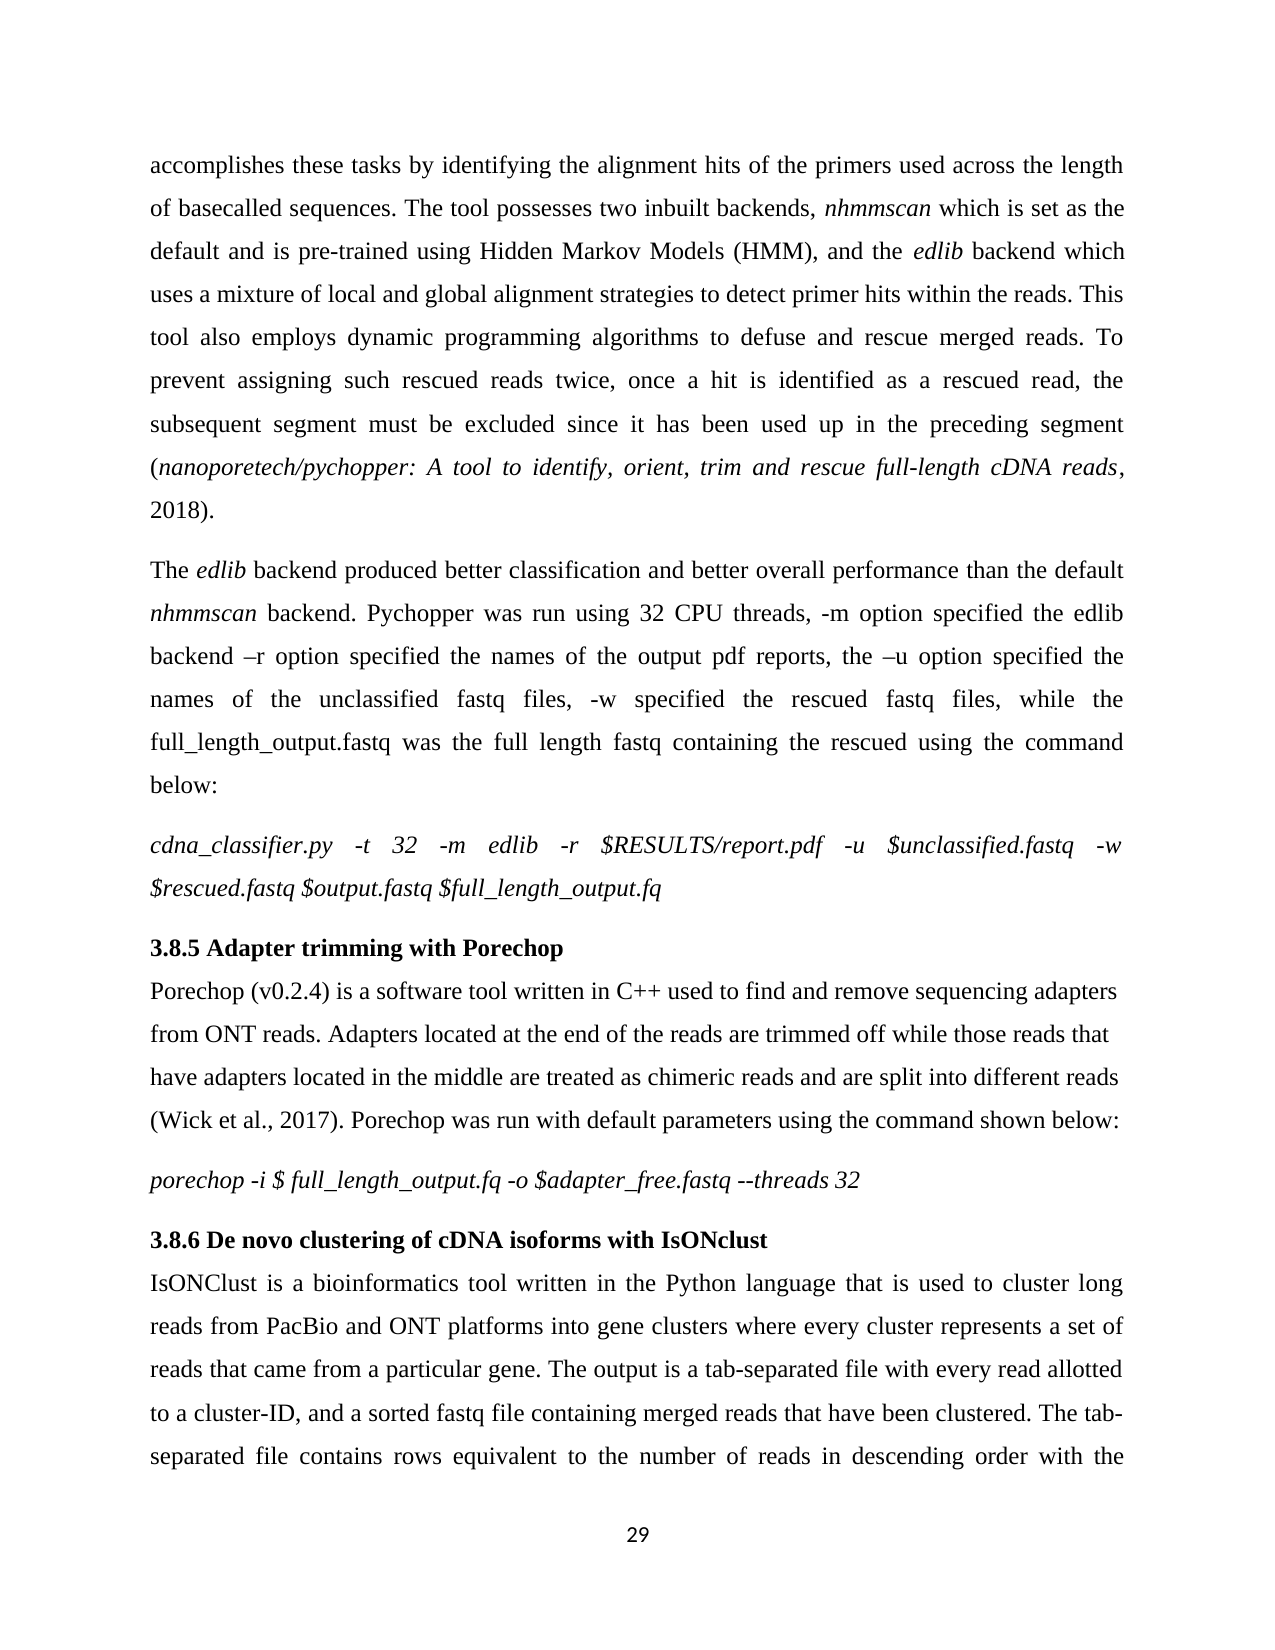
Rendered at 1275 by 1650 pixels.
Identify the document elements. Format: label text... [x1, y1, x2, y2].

text The edlib backend produced better classification and better overall performance than the default nhmmscan backend. Pychopper was run using 32 CPU threads, -m option specified the edlib backend –r option specified the names of the output pdf reports, the –u option specified the names of the unclassified fastq files, -w specified the rescued fastq files, while the full_length_output.fastq was the full length fastq containing the rescued using the command below: [150, 555, 1125, 799]
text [150, 150, 1125, 524]
subtitle 3.8.5 Adapter trimming with Porechop [150, 933, 1125, 962]
text cdna_classifier.py -t 32 -m edlib -r $RESULTS/report.pdf -u $unclassified.fastq -w $rescued.fastq $output.fastq $full_length_output.fq [150, 830, 1125, 902]
text Porechop (v0.2.4) is a software tool written in C++ used to find and remove sequencing adapters from ONT reads. Adapters located at the end of the reads are trimmed off while those reads that have adapters located in the middle are treated as chimeric reads and are split into different reads (Wick et al., 2017). Porechop was run with default parameters using the command shown below: [150, 976, 1125, 1134]
subtitle 3.8.6 De novo clustering of cDNA isoforms with IsONclust [150, 1225, 1125, 1254]
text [150, 1268, 1125, 1469]
text porechop -i $ full_length_output.fq -o $adapter_free.fastq --threads 32 [150, 1165, 1125, 1194]
